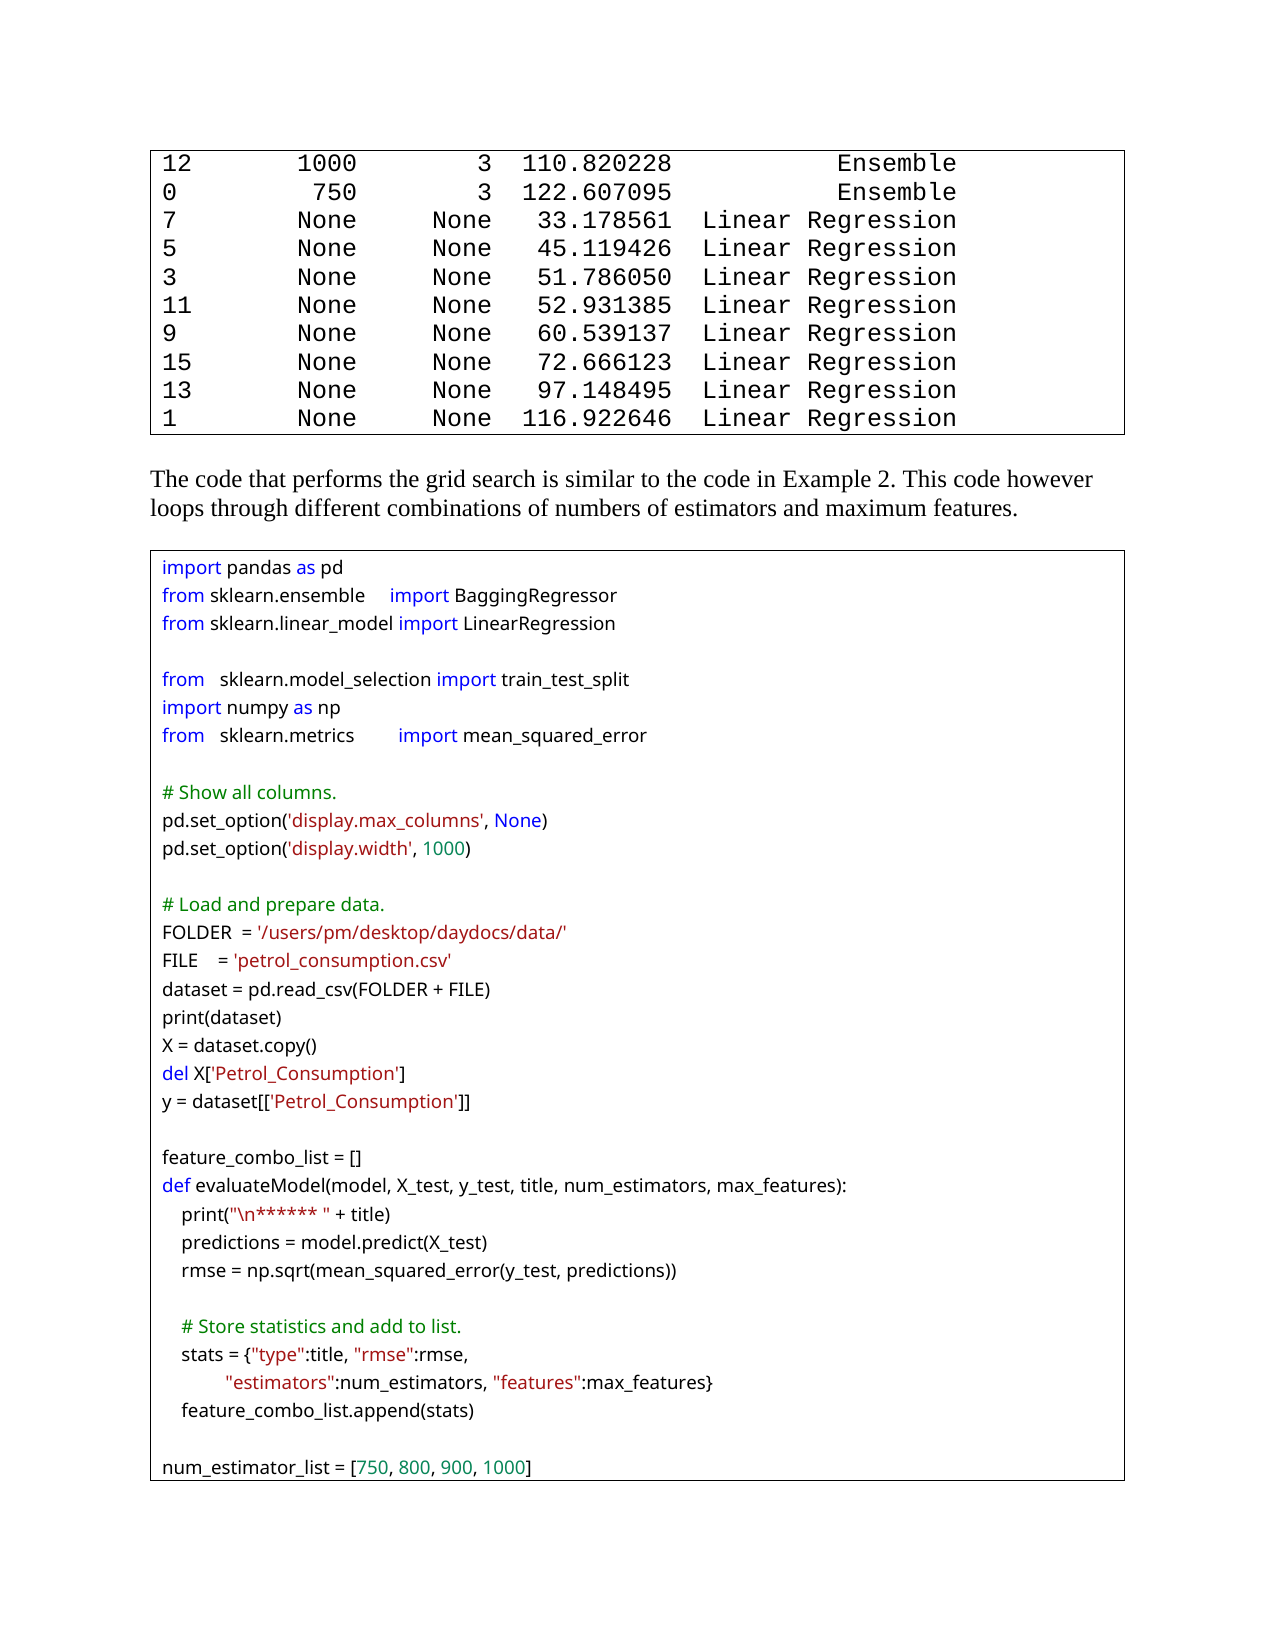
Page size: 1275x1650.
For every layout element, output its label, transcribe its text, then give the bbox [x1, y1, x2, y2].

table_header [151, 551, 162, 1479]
text The code that performs the grid search is similar to the code in Example 2. This code however loops through different combinations of numbers of estimators and maximum features. [150, 464, 1125, 522]
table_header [151, 151, 1124, 434]
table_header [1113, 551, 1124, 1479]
